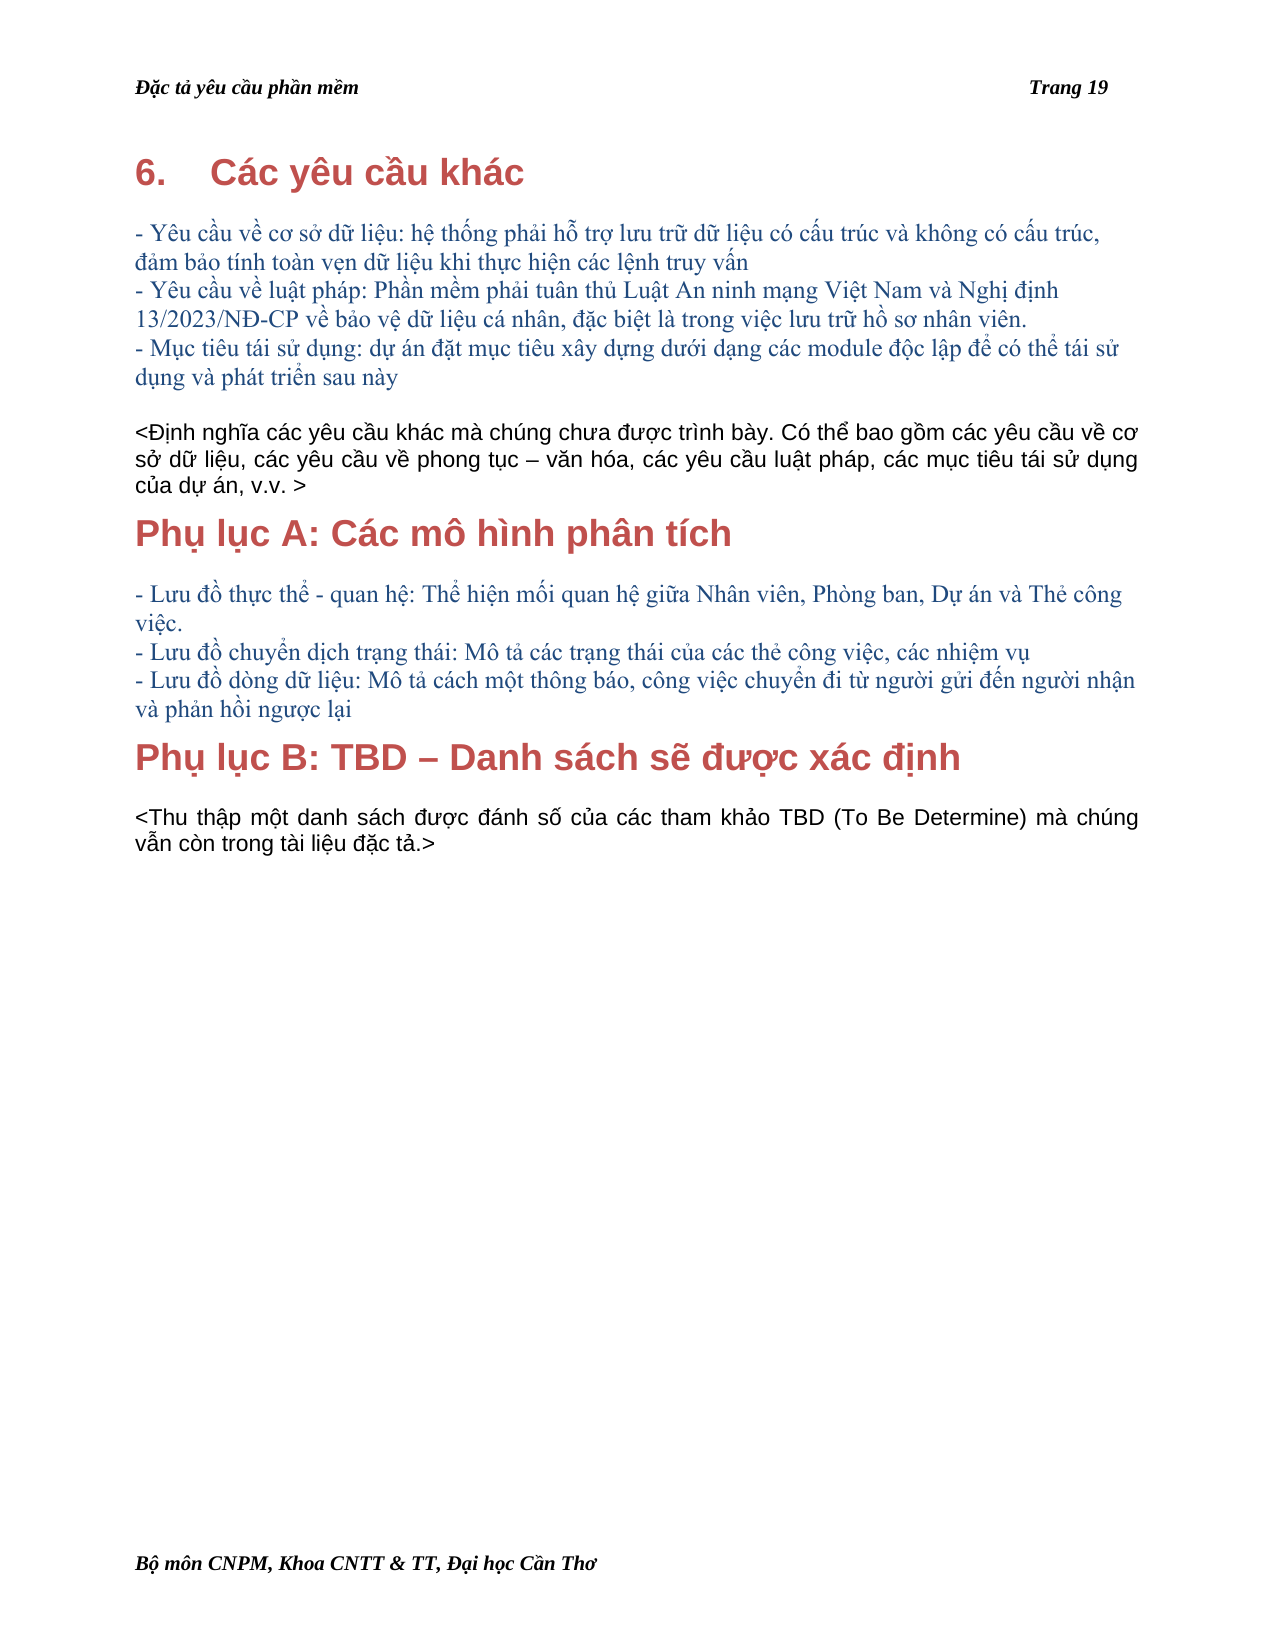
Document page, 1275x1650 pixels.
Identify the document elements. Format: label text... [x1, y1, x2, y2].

subtitle Các yêu cầu khác [135, 150, 1140, 193]
text - Mục tiêu tái sử dụng: dự án đặt mục tiêu xây dựng dưới dạng các module độc lập để có thể tái sử dụng và phát triển sau này [135, 333, 1140, 391]
text <Thu thập một danh sách được đánh số của các tham khảo TBD (To Be Determine) mà chúng vẫn còn trong tài liệu đặc tả.> [135, 803, 1140, 856]
text Phụ lục B: TBD – Danh sách sẽ được xác định [135, 735, 1140, 778]
text - Yêu cầu về luật pháp: Phần mềm phải tuân thủ Luật An ninh mạng Việt Nam và Nghị định 13/2023/NĐ-CP về bảo vệ dữ liệu cá nhân, đặc biệt là trong việc lưu trữ hồ sơ nhân viên. [135, 276, 1140, 333]
text - Lưu đồ chuyển dịch trạng thái: Mô tả các trạng thái của các thẻ công việc, các nhiệm vụ [135, 637, 1140, 665]
text <Định nghĩa các yêu cầu khác mà chúng chưa được trình bày. Có thể bao gồm các yêu cầu về cơ sở dữ liệu, các yêu cầu về phong tục – văn hóa, các yêu cầu luật pháp, các mục tiêu tái sử dụng của dự án, v.v. > [135, 419, 1140, 498]
text - Yêu cầu về cơ sở dữ liệu: hệ thống phải hỗ trợ lưu trữ dữ liệu có cấu trúc và không có cấu trúc, đảm bảo tính toàn vẹn dữ liệu khi thực hiện các lệnh truy vấn [135, 218, 1140, 276]
text - Lưu đồ dòng dữ liệu: Mô tả cách một thông báo, công việc chuyển đi từ người gửi đến người nhận và phản hồi ngược lại [135, 665, 1140, 723]
text Phụ lục A: Các mô hình phân tích [135, 511, 1140, 554]
text - Lưu đồ thực thể - quan hệ: Thể hiện mối quan hệ giữa Nhân viên, Phòng ban, Dự án và Thẻ công việc. [135, 579, 1140, 637]
